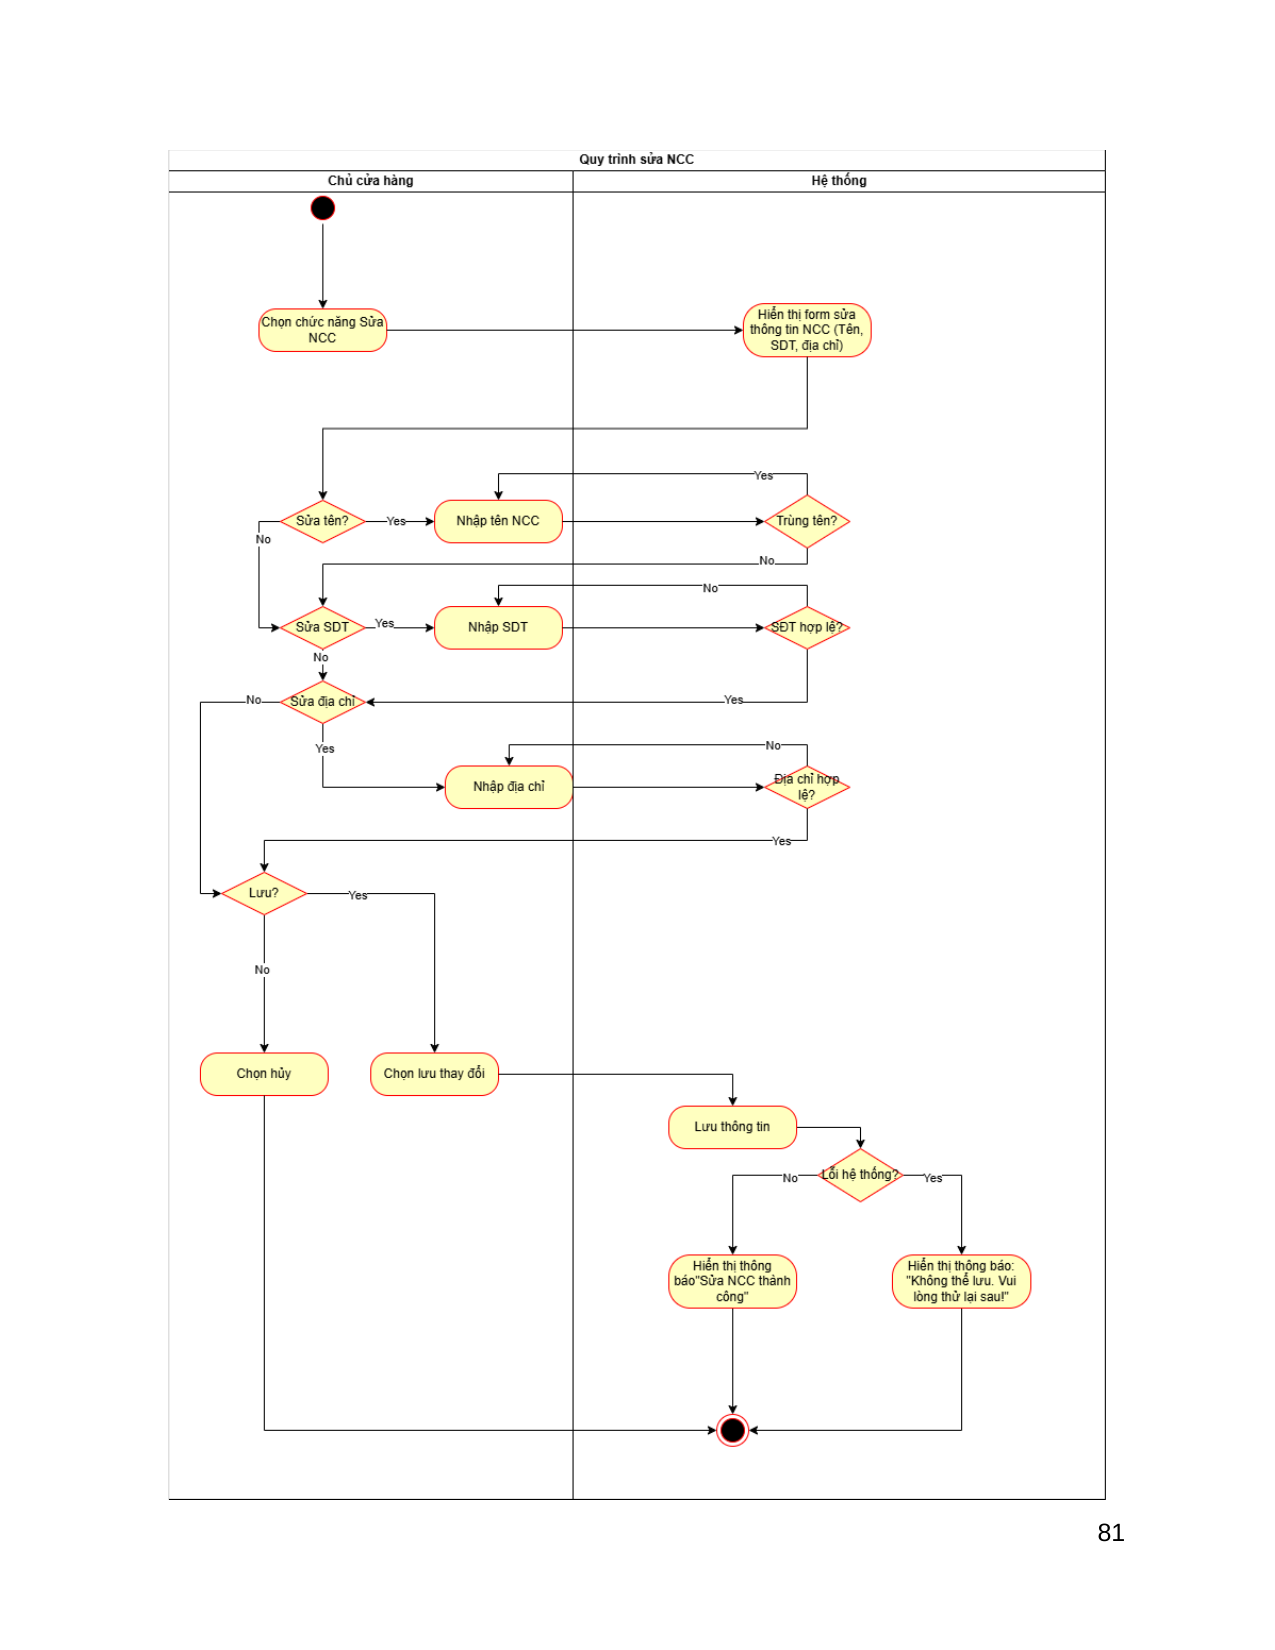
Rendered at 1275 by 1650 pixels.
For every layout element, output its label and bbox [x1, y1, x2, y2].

picture [168, 150, 1107, 1500]
